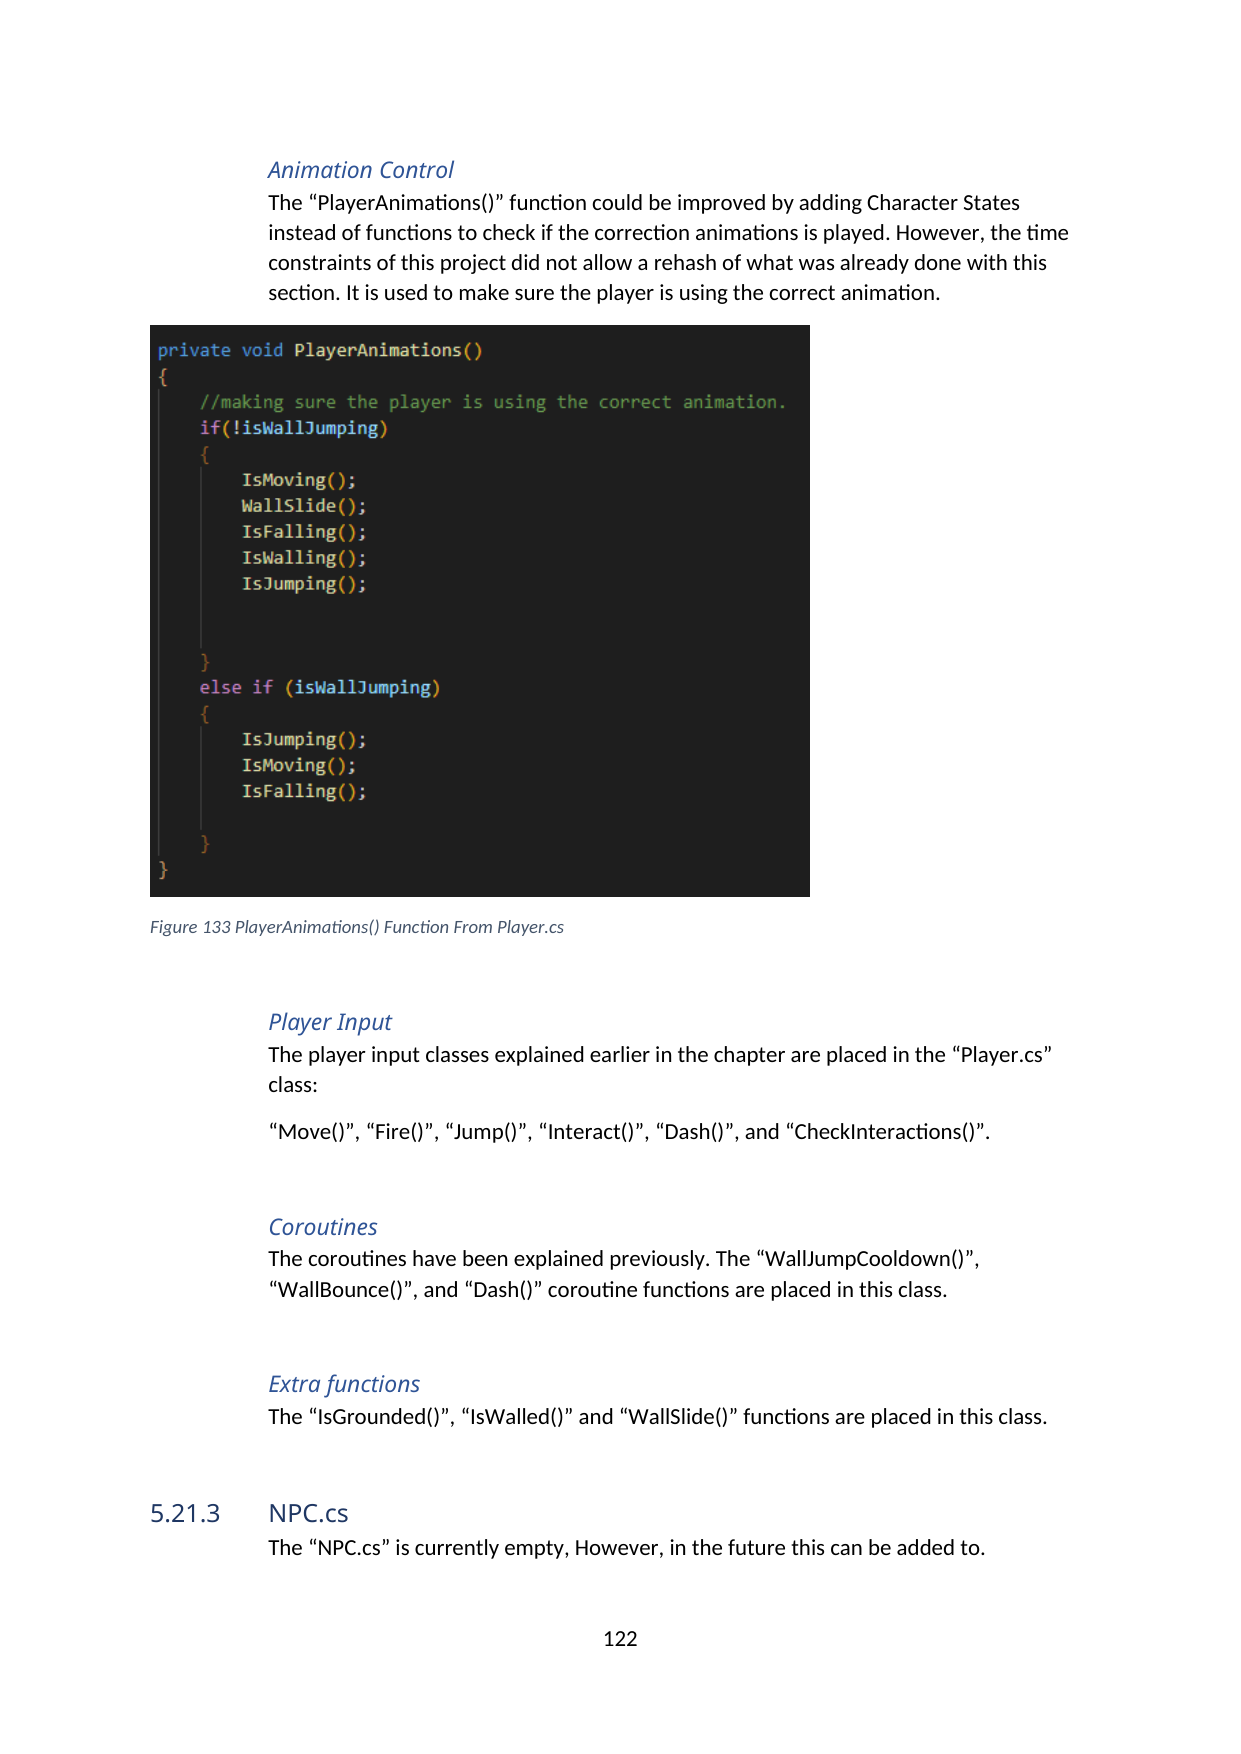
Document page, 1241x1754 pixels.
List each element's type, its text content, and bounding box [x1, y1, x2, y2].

text The “NPC.cs” is currently empty, However, in the future this can be added to. [268, 1533, 1090, 1561]
text The “PlayerAnimations()” function could be improved by adding Character States instead of functions to check if the correction animations is played. However, the time constraints of this project did not allow a rehash of what was already done with this section. It is used to make sure the player is using the correct animation. [268, 188, 1090, 307]
text The “IsGrounded()”, “IsWalled()” and “WallSlide()” functions are placed in this class. [268, 1402, 1090, 1430]
text The coroutines have been explained previously. The “WallJumpCooldown()”, “WallBounce()”, and “Dash()” coroutine functions are placed in this class. [268, 1244, 1090, 1303]
subtitle Animation Control [268, 154, 1090, 185]
subtitle Player Input [268, 1006, 1090, 1037]
subtitle Coroutines [268, 1211, 1090, 1242]
subtitle 5.21.3 NPC.cs [150, 1496, 1090, 1530]
picture [150, 325, 810, 897]
text “Move()”, “Fire()”, “Jump()”, “Interact()”, “Dash()”, and “CheckInteractions()”. [268, 1117, 1090, 1145]
subtitle Extra functions [268, 1368, 1090, 1400]
text The player input classes explained earlier in the chapter are placed in the “Player.cs” class: [268, 1040, 1090, 1098]
